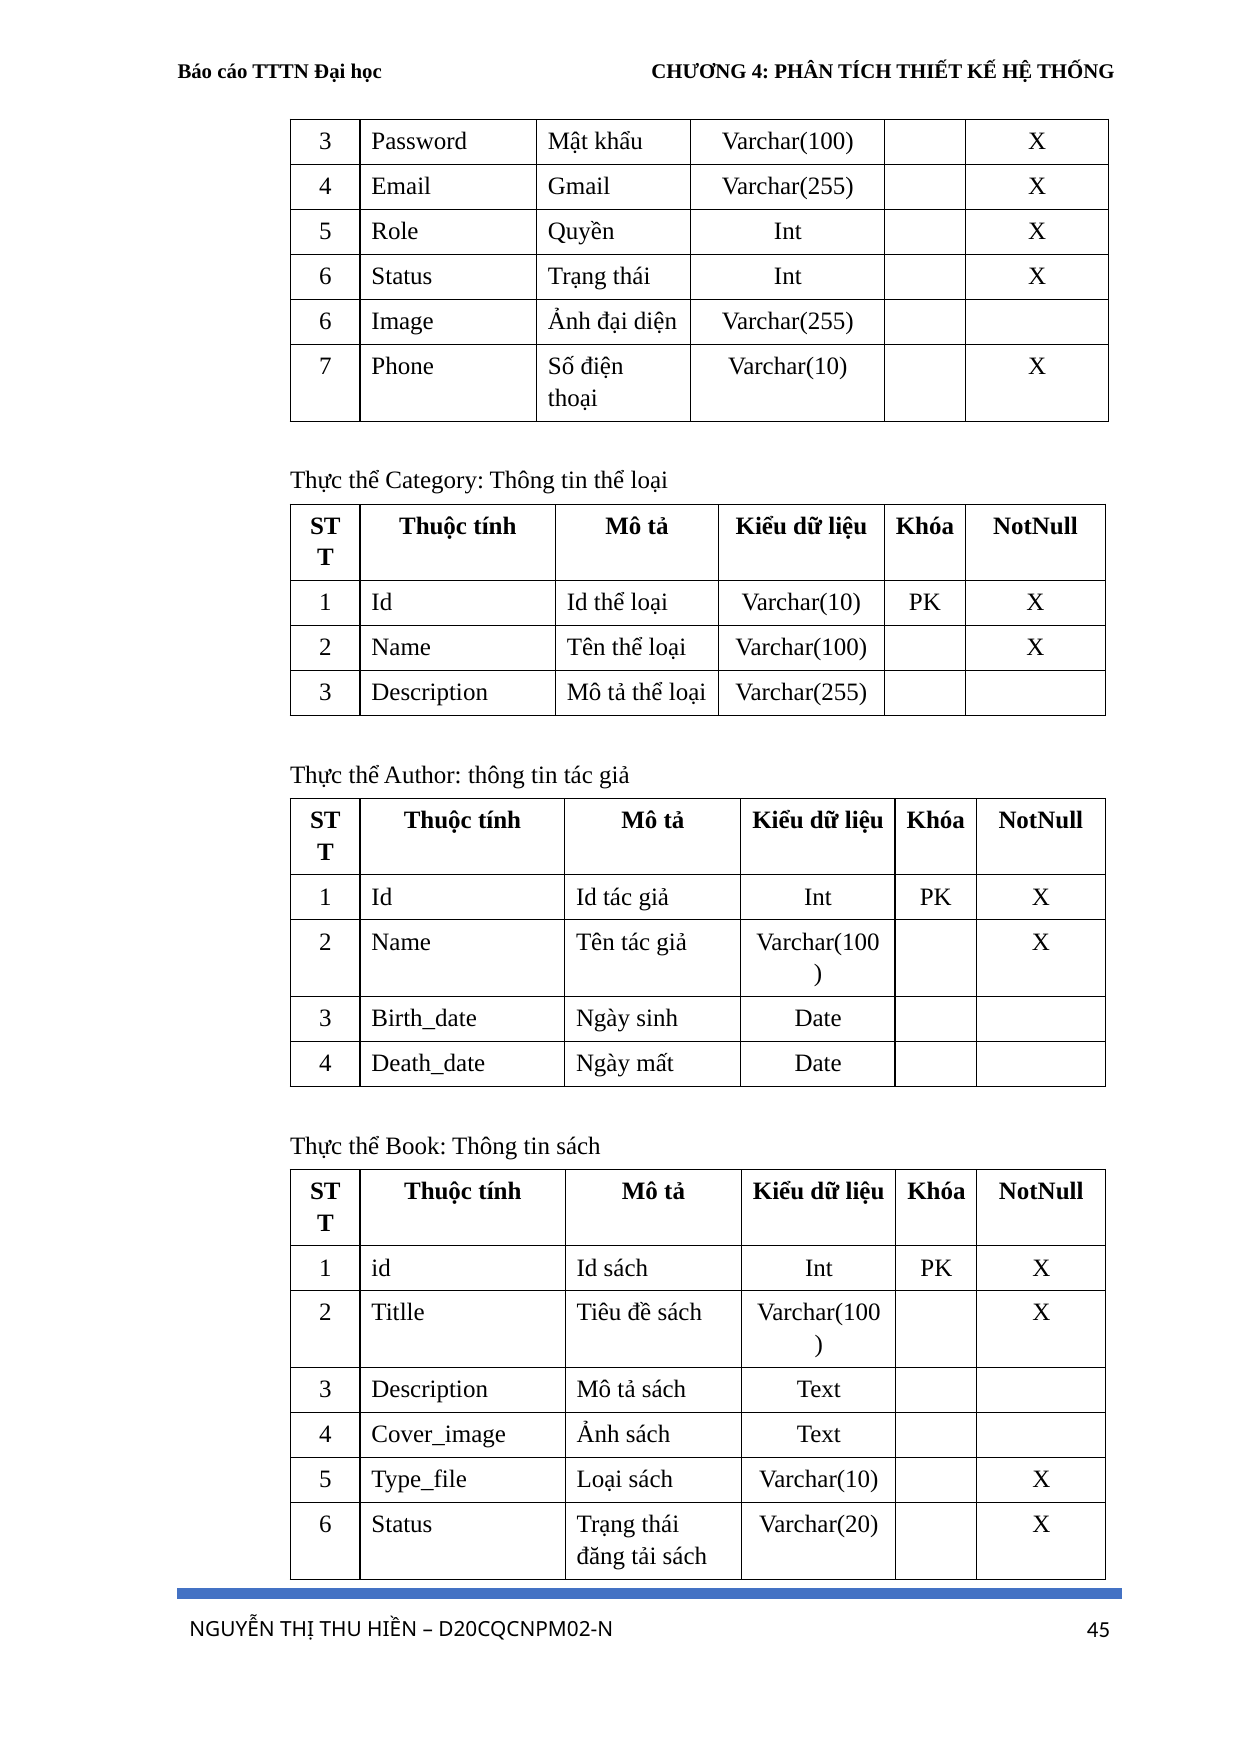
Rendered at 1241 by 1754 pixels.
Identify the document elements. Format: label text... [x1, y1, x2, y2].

table_header NotNull [966, 505, 1105, 580]
table_cell Varchar(10) [742, 1458, 895, 1502]
table_cell X [966, 165, 1108, 209]
table_cell 3 [291, 120, 359, 164]
table_cell Cover_image [361, 1413, 565, 1457]
table_cell 3 [291, 671, 359, 715]
table_cell X [977, 1291, 1105, 1367]
table_header STT [291, 505, 359, 580]
table_cell [966, 300, 1108, 344]
table_cell 5 [291, 1458, 359, 1502]
table_cell [896, 1413, 976, 1457]
table_cell Text [742, 1413, 895, 1457]
table_cell id [361, 1246, 565, 1290]
table_cell X [966, 581, 1105, 625]
table_header Khóa [885, 505, 965, 580]
table_cell 4 [291, 1413, 359, 1457]
table_cell [885, 255, 965, 299]
table_cell [896, 1291, 976, 1367]
table_cell Varchar(255) [691, 300, 884, 344]
table_cell [977, 1042, 1105, 1086]
table_cell X [977, 1503, 1105, 1578]
table_cell [977, 1413, 1105, 1457]
table_cell [885, 120, 965, 164]
table_cell Id sách [566, 1246, 741, 1290]
table_header Kiểu dữ liệu [719, 505, 884, 580]
table_cell [885, 345, 965, 421]
table_cell Id [361, 581, 555, 625]
table_cell Varchar(100) [741, 920, 894, 996]
table_cell [966, 671, 1105, 715]
table_header Thuộc tính [361, 1170, 565, 1245]
table_cell Status [361, 1503, 565, 1578]
table_cell Id tác giả [565, 875, 740, 919]
table_cell [896, 1368, 976, 1412]
table_cell Description [361, 671, 555, 715]
table_cell Image [361, 300, 536, 344]
table_cell Trạng thái đăng tải sách [566, 1503, 741, 1578]
table_cell Role [361, 210, 536, 254]
table_cell X [966, 345, 1108, 421]
table_header Kiểu dữ liệu [742, 1170, 895, 1245]
table_cell 4 [291, 1042, 359, 1086]
table_cell Email [361, 165, 536, 209]
table_header Khóa [896, 799, 976, 874]
table_cell Birth_date [361, 997, 564, 1041]
table_cell 3 [291, 997, 359, 1041]
table_cell 5 [291, 210, 359, 254]
table_cell Varchar(100) [691, 120, 884, 164]
table_cell X [977, 920, 1105, 996]
table_cell Description [361, 1368, 565, 1412]
table_header NotNull [977, 1170, 1105, 1245]
table_header Mô tả [556, 505, 718, 580]
table_cell [885, 165, 965, 209]
table_cell X [966, 210, 1108, 254]
table_cell [885, 671, 965, 715]
table_cell [896, 1503, 976, 1578]
table_header NotNull [977, 799, 1105, 874]
table_cell Text [742, 1368, 895, 1412]
table_cell 1 [291, 875, 359, 919]
table_cell Int [742, 1246, 895, 1290]
table_cell Mô tả thể loại [556, 671, 718, 715]
text Thực thể Author: thông tin tác giả [290, 760, 1122, 789]
table_cell Type_file [361, 1458, 565, 1502]
table_cell Ngày sinh [565, 997, 740, 1041]
table_cell Trạng thái [537, 255, 690, 299]
table_cell PK [896, 875, 976, 919]
table_cell Id [361, 875, 564, 919]
table_cell X [966, 120, 1108, 164]
table_header Thuộc tính [361, 799, 564, 874]
table_cell Varchar(255) [719, 671, 884, 715]
table_cell PK [896, 1246, 976, 1290]
table_cell 6 [291, 300, 359, 344]
table_cell [977, 997, 1105, 1041]
table_cell Tên tác giả [565, 920, 740, 996]
table_header Mô tả [566, 1170, 741, 1245]
table_header Mô tả [565, 799, 740, 874]
table_cell Tên thể loại [556, 626, 718, 670]
table_header Thuộc tính [361, 505, 555, 580]
table_cell Phone [361, 345, 536, 421]
table_cell X [966, 626, 1105, 670]
table_cell Varchar(10) [719, 581, 884, 625]
table_header Khóa [896, 1170, 976, 1245]
table_header Kiểu dữ liệu [741, 799, 894, 874]
table_cell Gmail [537, 165, 690, 209]
table_cell Int [691, 210, 884, 254]
table_cell 1 [291, 1246, 359, 1290]
table_cell Date [741, 1042, 894, 1086]
table_cell Loại sách [566, 1458, 741, 1502]
text Thực thể Book: Thông tin sách [290, 1131, 1122, 1160]
table_cell [896, 1458, 976, 1502]
table_cell Ảnh sách [566, 1413, 741, 1457]
table_cell X [977, 1458, 1105, 1502]
table_cell Varchar(20) [742, 1503, 895, 1578]
table_cell [896, 997, 976, 1041]
table_header STT [291, 799, 359, 874]
table_cell Date [741, 997, 894, 1041]
table_cell 1 [291, 581, 359, 625]
table_cell Ảnh đại diện [537, 300, 690, 344]
table_cell Password [361, 120, 536, 164]
table_cell 2 [291, 626, 359, 670]
table_cell 6 [291, 255, 359, 299]
table_cell Varchar(100) [742, 1291, 895, 1367]
table_cell Int [691, 255, 884, 299]
table_cell Mật khẩu [537, 120, 690, 164]
table_cell X [977, 1246, 1105, 1290]
table_cell Status [361, 255, 536, 299]
table_cell Varchar(100) [719, 626, 884, 670]
table_cell [885, 626, 965, 670]
table_cell 7 [291, 345, 359, 421]
table_cell X [966, 255, 1108, 299]
table_cell 6 [291, 1503, 359, 1578]
table_cell Quyền [537, 210, 690, 254]
table_cell 4 [291, 165, 359, 209]
table_cell [896, 1042, 976, 1086]
table_cell Varchar(255) [691, 165, 884, 209]
table_cell 2 [291, 920, 359, 996]
table_cell Name [361, 920, 564, 996]
table_cell Mô tả sách [566, 1368, 741, 1412]
table_cell X [977, 875, 1105, 919]
table_cell [885, 210, 965, 254]
table_cell Id thể loại [556, 581, 718, 625]
table_cell Death_date [361, 1042, 564, 1086]
table_cell Ngày mất [565, 1042, 740, 1086]
table_cell Int [741, 875, 894, 919]
table_cell [885, 300, 965, 344]
table_cell PK [885, 581, 965, 625]
table_cell Số điện thoại [537, 345, 690, 421]
table_cell Name [361, 626, 555, 670]
table_cell Tiêu đề sách [566, 1291, 741, 1367]
table_header STT [291, 1170, 359, 1245]
table_cell [896, 920, 976, 996]
table_cell 2 [291, 1291, 359, 1367]
table_cell Varchar(10) [691, 345, 884, 421]
table_cell [977, 1368, 1105, 1412]
table_cell 3 [291, 1368, 359, 1412]
table_cell Titlle [361, 1291, 565, 1367]
text Thực thể Category: Thông tin thể loại [290, 466, 1122, 494]
